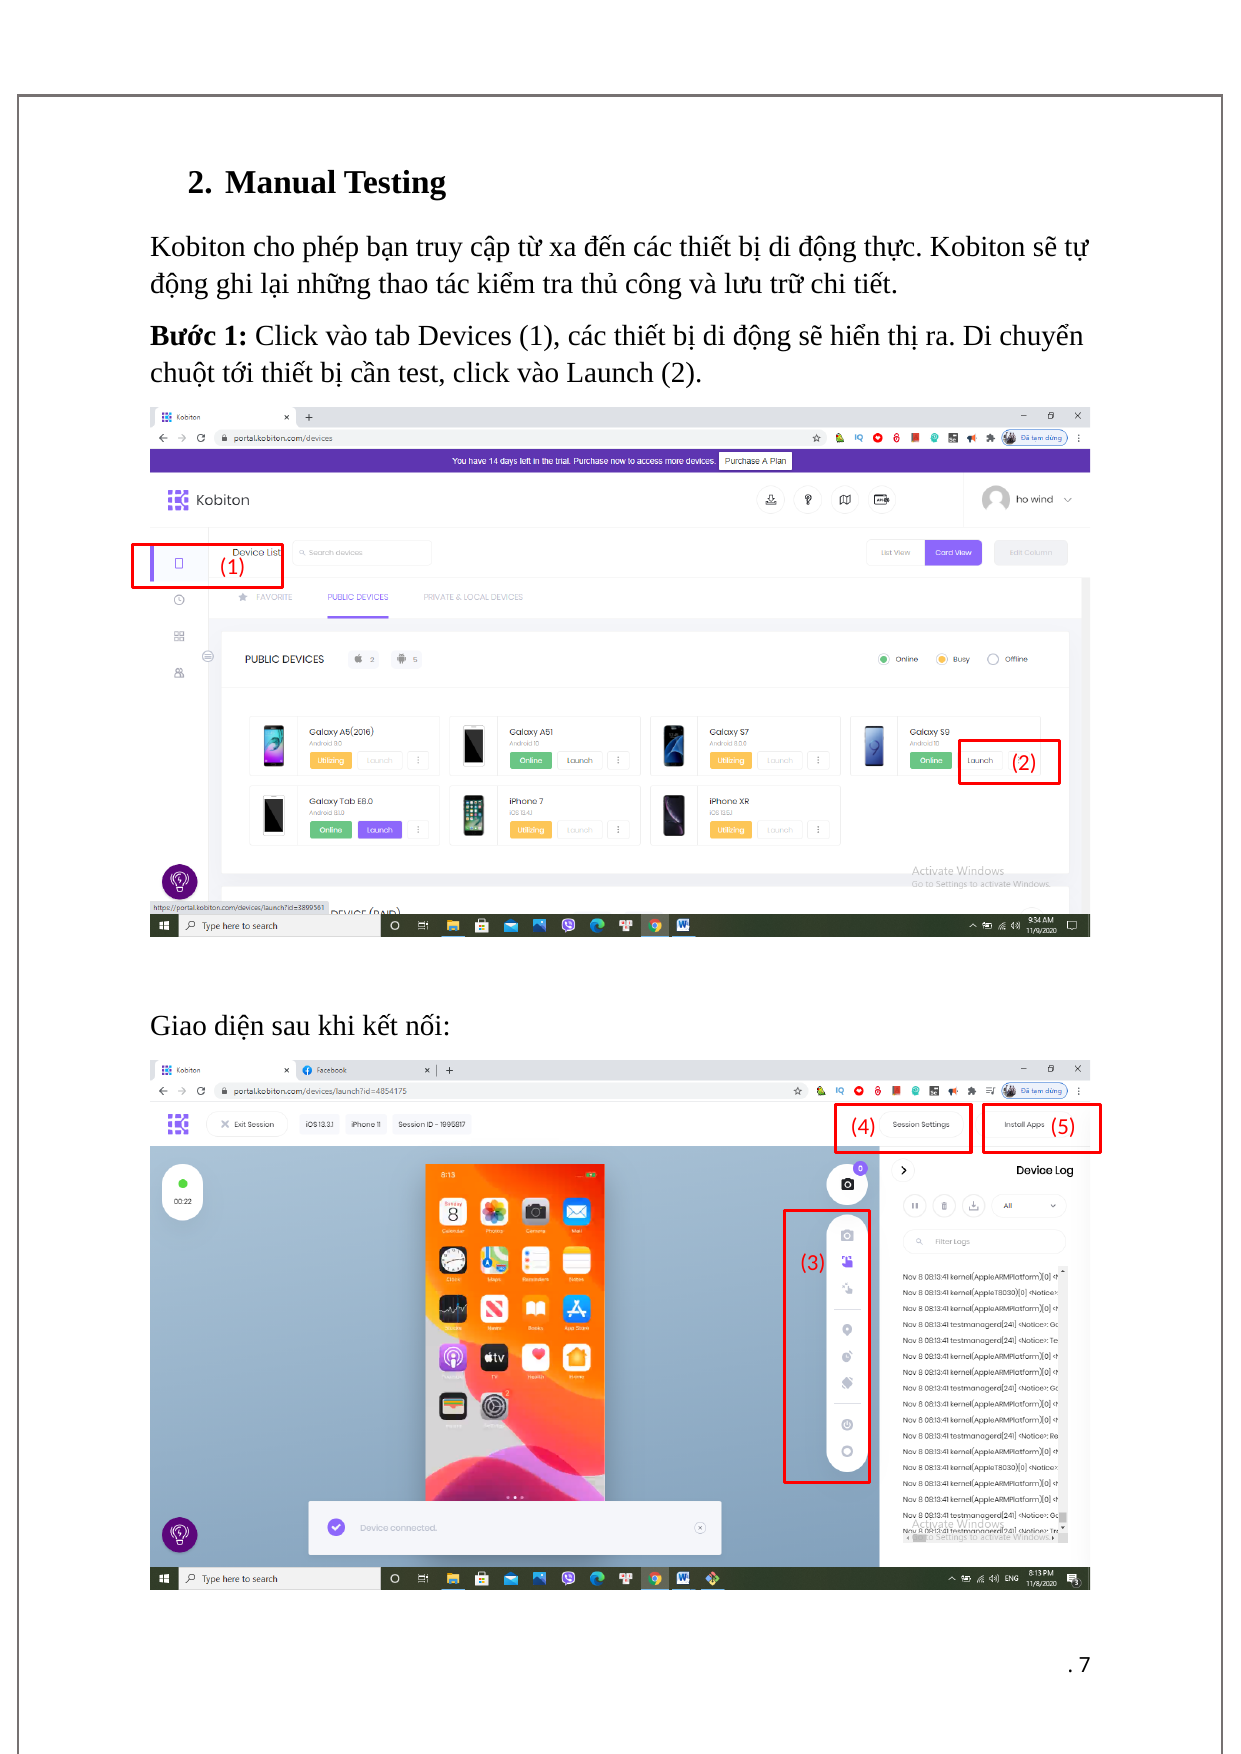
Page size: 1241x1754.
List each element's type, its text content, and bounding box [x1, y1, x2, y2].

picture [985, 1106, 1091, 1151]
text Kobiton cho phép bạn truy cập từ xa đến các thiết bị di động thực. Kobiton sẽ tự động ghi lại những thao tác kiểm tra thủ công và lưu trữ chi tiết. [150, 229, 1090, 299]
text Bước 1: Click vào tab Devices (1), các thiết bị di động sẽ hiển thị ra. Di chuyển chuột tới thiết bị cần test, click vào Launch (2). [150, 318, 1090, 388]
picture [150, 546, 281, 586]
text Giao diện sau khi kết nối: [150, 1008, 1090, 1042]
picture [150, 1060, 1091, 1590]
picture [150, 407, 1091, 937]
subtitle Manual Testing [187, 162, 1090, 200]
